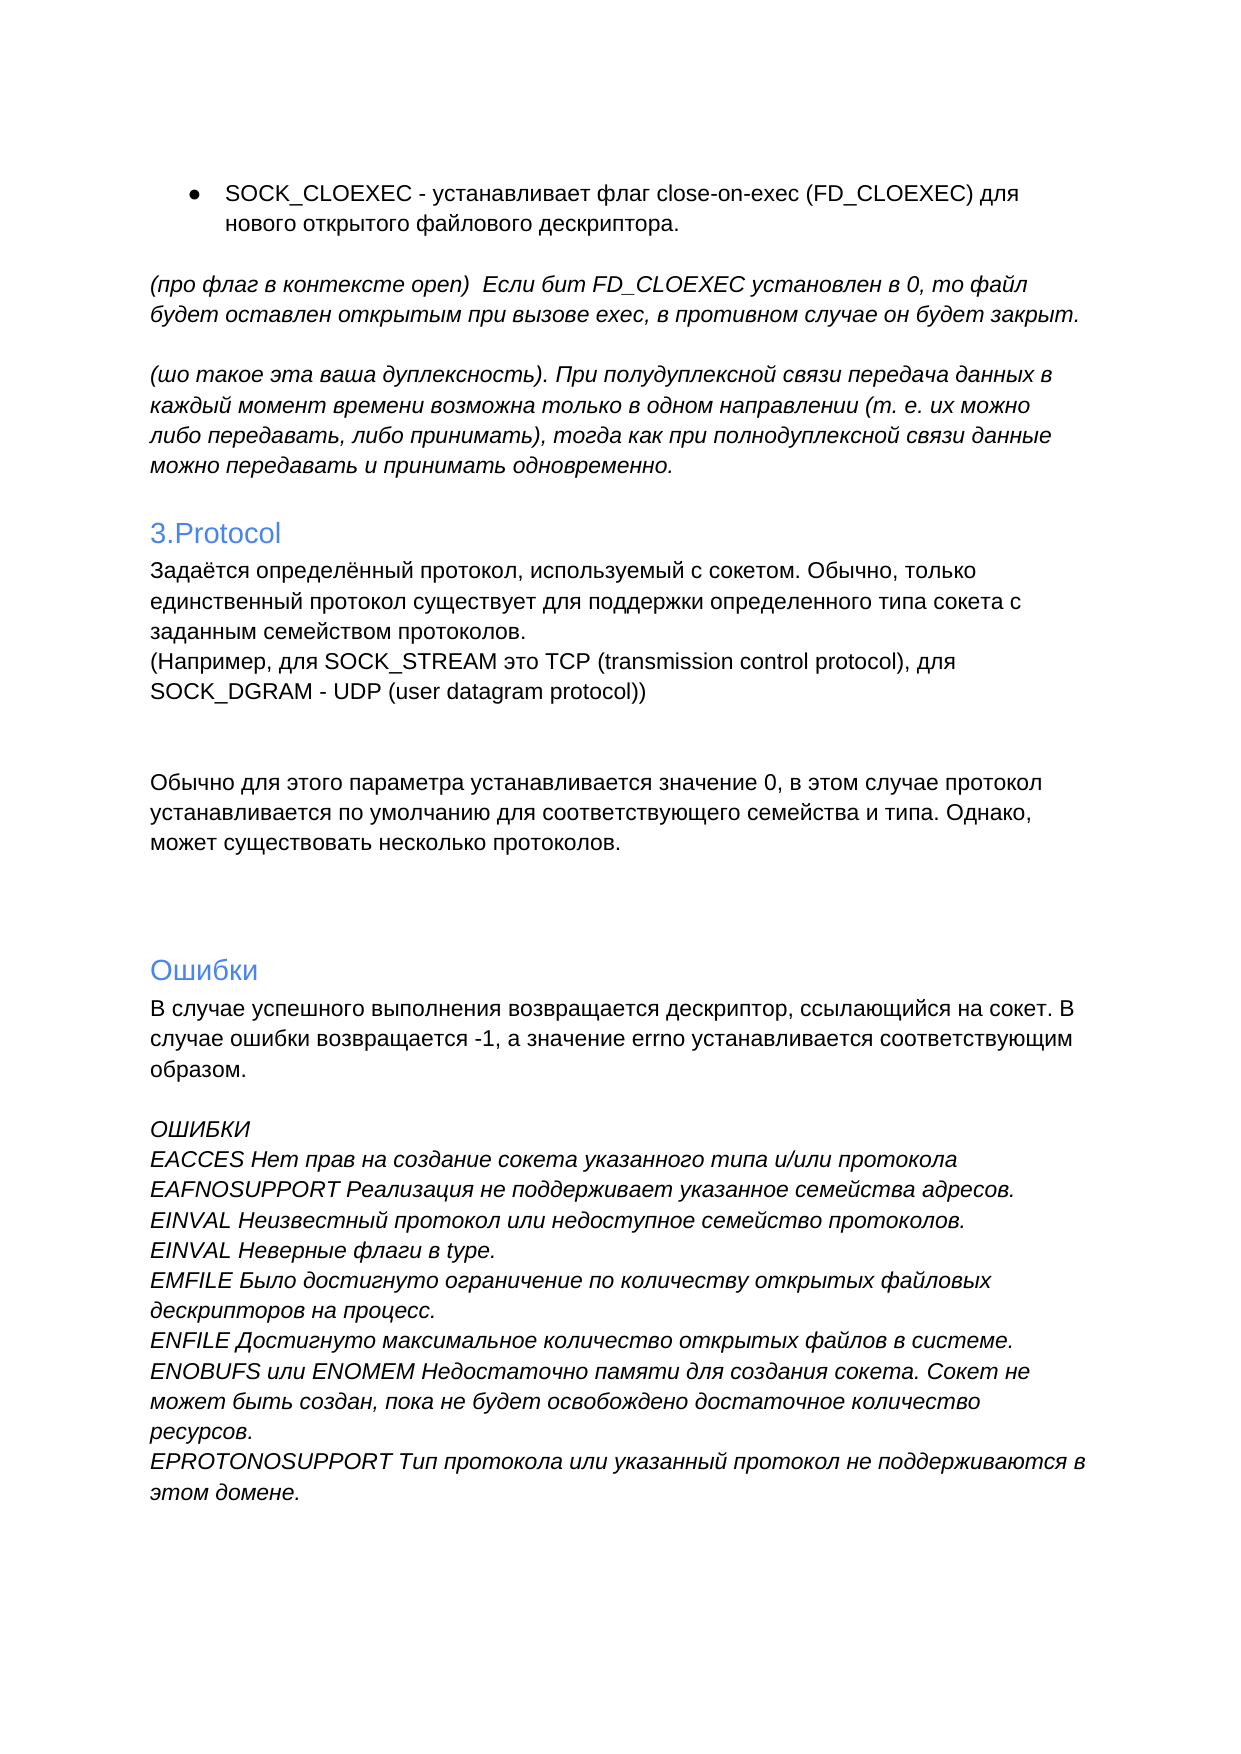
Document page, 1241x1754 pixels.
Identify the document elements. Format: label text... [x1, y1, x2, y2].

text EINVAL Неизвестный протокол или недоступное семейство протоколов. [150, 1207, 1090, 1233]
text (про флаг в контексте open) Если бит FD_CLOEXEC установлен в 0, то файл будет оставлен открытым при вызове exec, в противном случае он будет закрыт. [150, 271, 1090, 327]
text ОШИБКИ [150, 1116, 1090, 1142]
text EACCES Нет прав на создание сокета указанного типа и/или протокола [150, 1146, 1090, 1173]
text Обычно для этого параметра устанавливается значение 0, в этом случае протокол устанавливается по умолчанию для соответствующего семейства и типа. Однако, может существовать несколько протоколов. [150, 769, 1090, 856]
text EPROTONOSUPPORT Тип протокола или указанный протокол не поддерживаются в этом домене. [150, 1448, 1090, 1505]
text ENOBUFS или ENOMEM Недостаточно памяти для создания сокета. Сокет не может быть создан, пока не будет освобождено достаточное количество ресурсов. [150, 1358, 1090, 1444]
text Задаётся определённый протокол, используемый с сокетом. Обычно, только единственный протокол существует для поддержки определенного типа сокета с заданным семейством протоколов. [150, 557, 1090, 644]
text EINVAL Неверные флаги в type. [150, 1237, 1090, 1263]
text EMFILE Было достигнуто ограничение по количеству открытых файловых дескрипторов на процесс. [150, 1267, 1090, 1324]
text EAFNOSUPPORT Реализация не поддерживает указанное семейства адресов. [150, 1176, 1090, 1203]
text ENFILE Достигнуто максимальное количество открытых файлов в системе. [150, 1327, 1090, 1354]
subtitle 3.Protocol [150, 516, 1090, 549]
text (шо такое эта ваша дуплексность). При полудуплексной связи передача данных в каждый момент времени возможна только в одном направлении (т. е. их можно либо передавать, либо принимать), тогда как при полнодуплексной связи данные можно передавать и принимать одновременно. [150, 361, 1090, 478]
text (Например, для SOCK_STREAM это TCP (transmission control protocol), для SOCK_DGRAM - UDP (user datagram protocol)) [150, 648, 1090, 705]
list SOCK_CLOEXEC - устанавливает флаг close-on-exec (FD_CLOEXEC) для нового открытого файлового дескриптора. [187, 180, 1090, 237]
subtitle Ошибки [150, 953, 1090, 987]
text В случае успешного выполнения возвращается дескриптор, ссылающийся на сокет. В случае ошибки возвращается -1, а значение errno устанавливается соответствующим образом. [150, 995, 1090, 1082]
